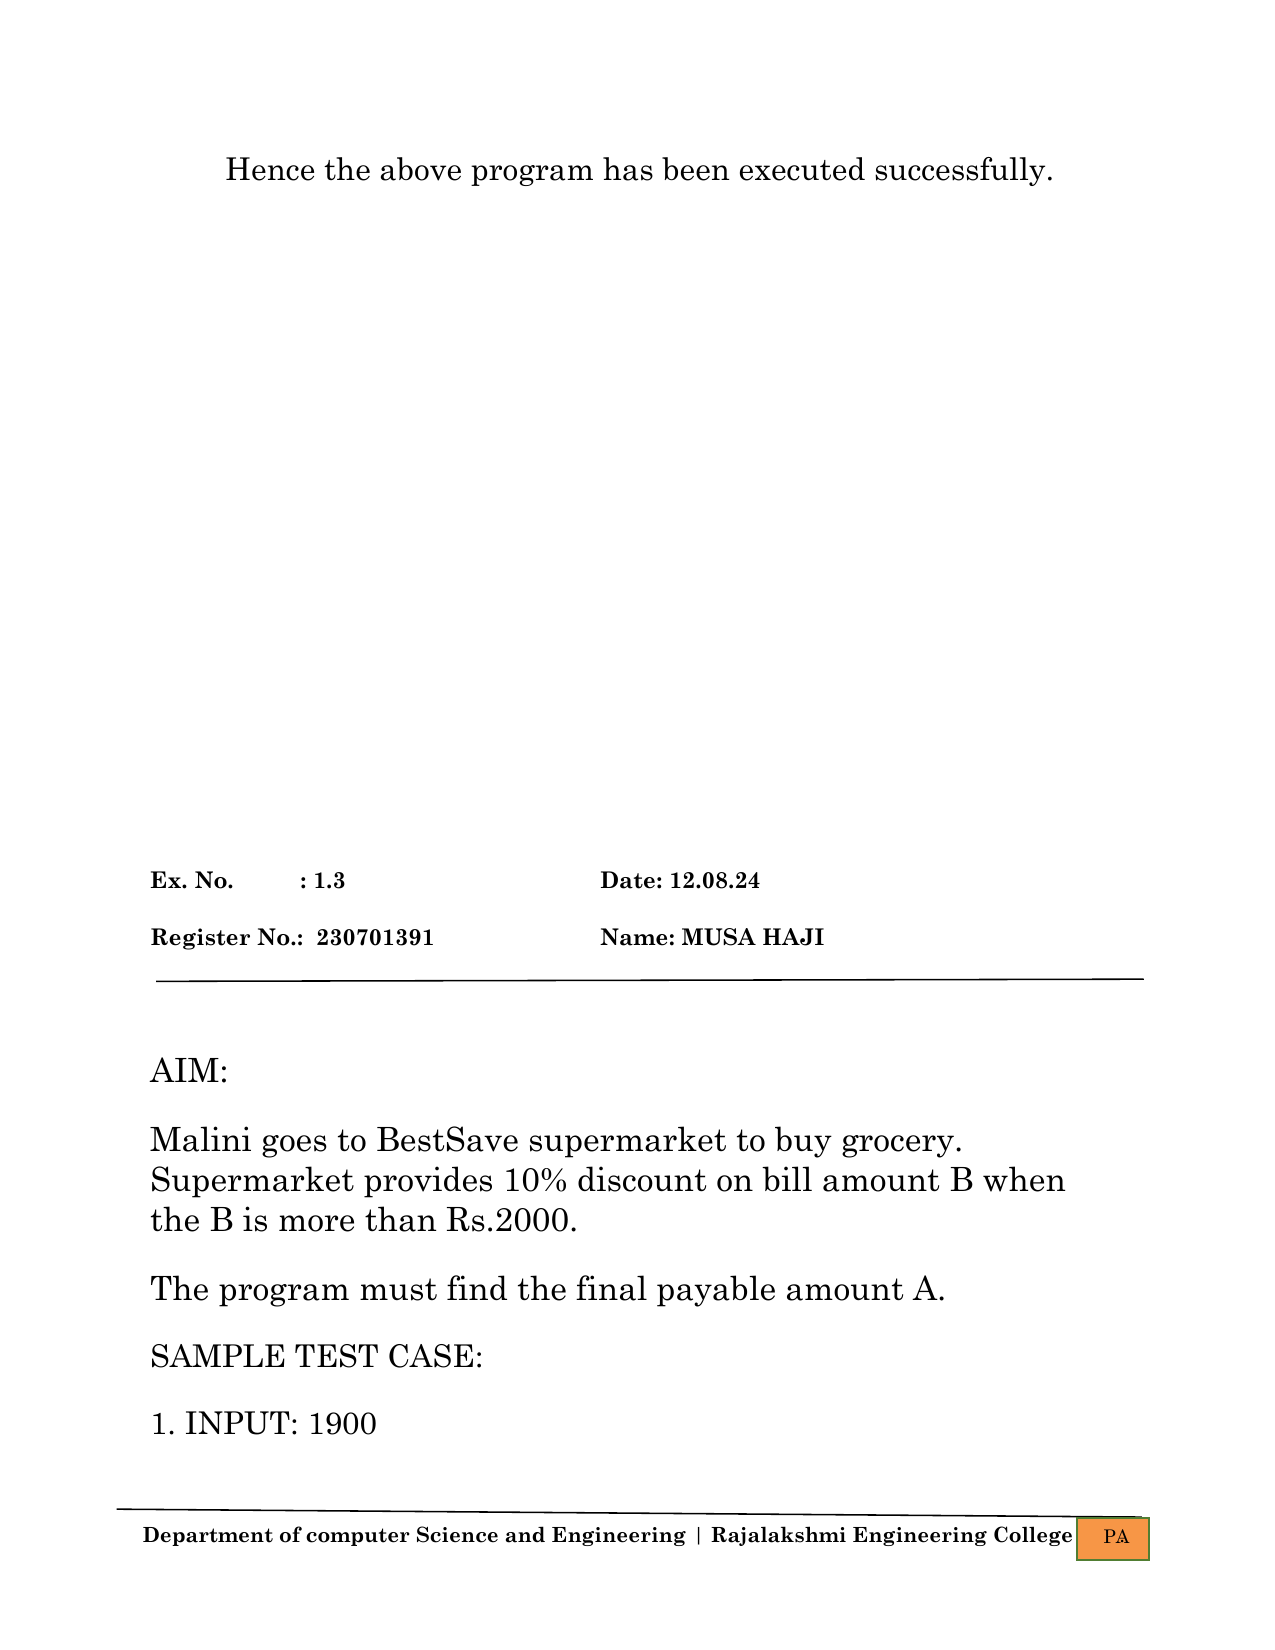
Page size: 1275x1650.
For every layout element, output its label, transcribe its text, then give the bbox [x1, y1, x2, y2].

text Malini goes to BestSave supermarket to buy grocery. Supermarket provides 10% discount on bill amount B when the B is more than Rs.2000. [150, 1118, 1125, 1239]
text Hence the above program has been executed successfully. [150, 150, 1125, 188]
text 1. INPUT: 1900 [150, 1404, 1125, 1441]
text Register No.: 230701391 Name: MUSA HAJI [150, 923, 1125, 951]
text Ex. No. : 1.3 Date: 12.08.24 [150, 866, 1125, 894]
text The program must find the final payable amount A. [150, 1268, 1125, 1308]
text SAMPLE TEST CASE: [150, 1337, 1125, 1375]
text AIM: [150, 1049, 1125, 1089]
